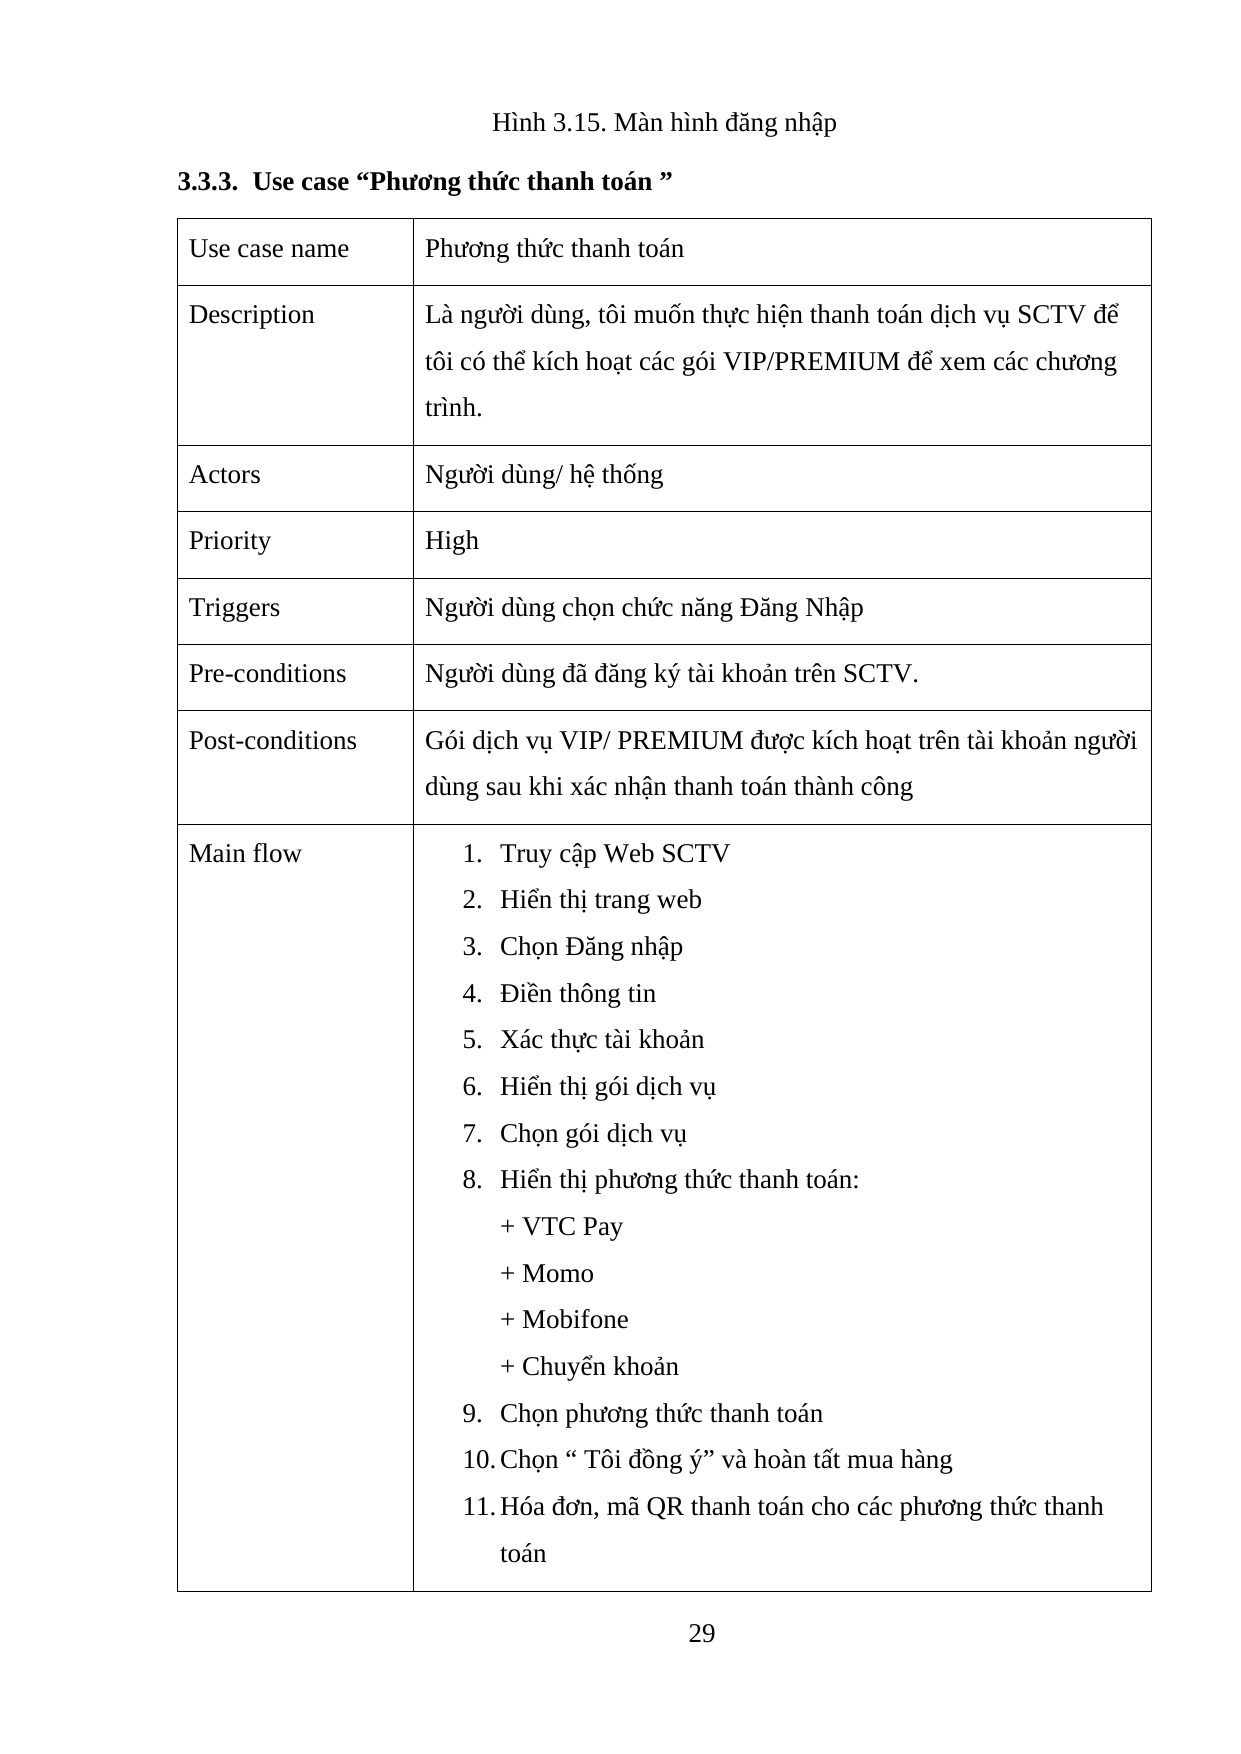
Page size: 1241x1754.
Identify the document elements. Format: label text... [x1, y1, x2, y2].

table_cell Post-conditions [178, 711, 413, 823]
table_cell High [414, 512, 1151, 577]
table_cell Là người dùng, tôi muốn thực hiện thanh toán dịch vụ SCTV để tôi có thể kích hoạt các gói VIP/PREMIUM để xem các chương trình. [414, 286, 1151, 444]
table_cell Description [178, 286, 413, 444]
table_cell Pre-conditions [178, 645, 413, 710]
table_cell Người dùng chọn chức năng Đăng Nhập [414, 579, 1151, 644]
table_cell Actors [178, 446, 413, 511]
table_cell Người dùng đã đăng ký tài khoản trên SCTV. [414, 645, 1151, 710]
table_cell Main flow [178, 825, 413, 1591]
subtitle Use case “Phương thức thanh toán ” [177, 165, 1152, 196]
table_header Phương thức thanh toán [414, 219, 1151, 285]
table_cell Gói dịch vụ VIP/ PREMIUM được kích hoạt trên tài khoản người dùng sau khi xác nhận thanh toán thành công [414, 711, 1151, 823]
table_cell Người dùng/ hệ thống [414, 446, 1151, 511]
table_header Use case name [178, 219, 413, 285]
table_cell Priority [178, 512, 413, 577]
table_cell Triggers [178, 579, 413, 644]
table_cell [414, 825, 1151, 1591]
